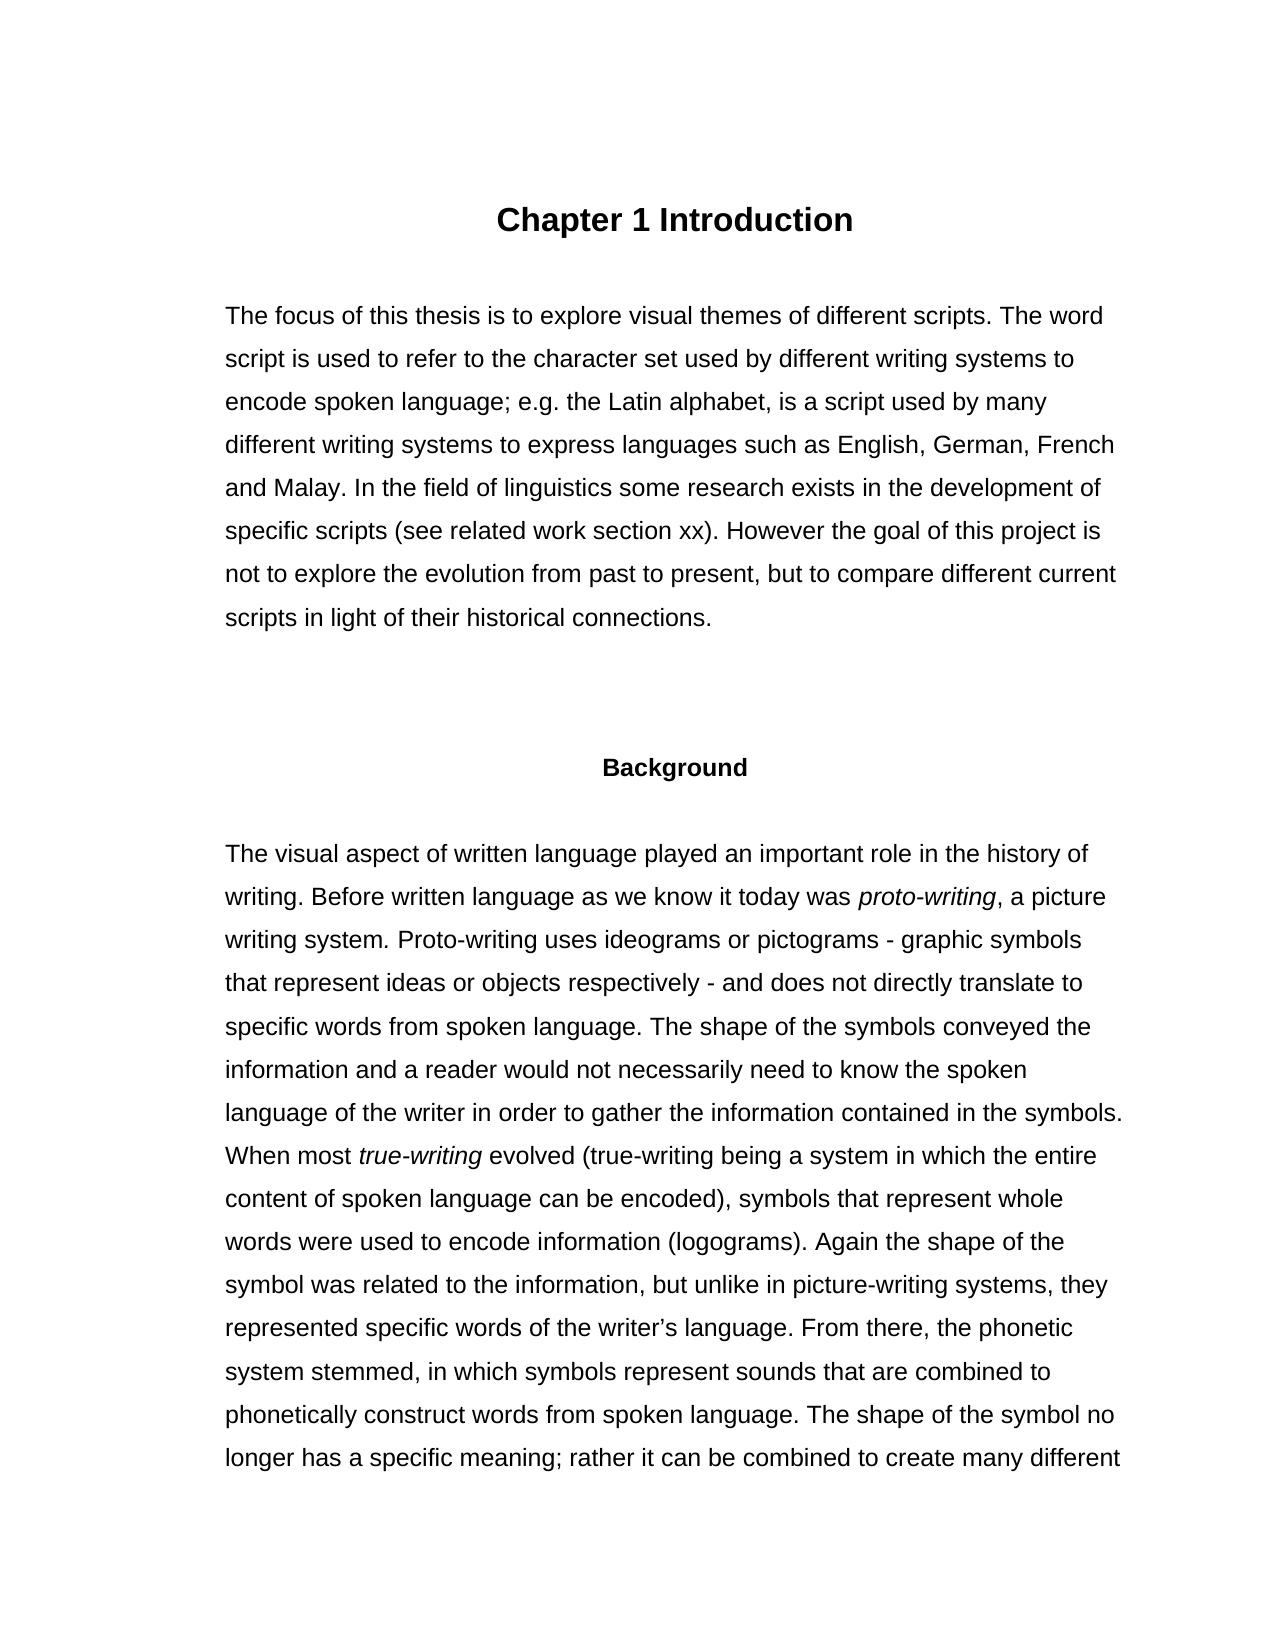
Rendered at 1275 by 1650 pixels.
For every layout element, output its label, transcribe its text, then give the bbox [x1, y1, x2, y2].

subtitle Background [225, 753, 1125, 825]
text The focus of this thesis is to explore visual themes of different scripts. The word script is used to refer to the character set used by different writing systems to encode spoken language; e.g. the Latin alphabet, is a script used by many different writing systems to express languages such as English, German, French and Malay. In the field of linguistics some research exists in the development of specific scripts (see related work section xx). However the goal of this project is not to explore the evolution from past to present, but to compare different current scripts in light of their historical connections. [225, 301, 1125, 631]
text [225, 839, 1125, 1472]
subtitle Chapter 1 Introduction [225, 200, 1125, 238]
